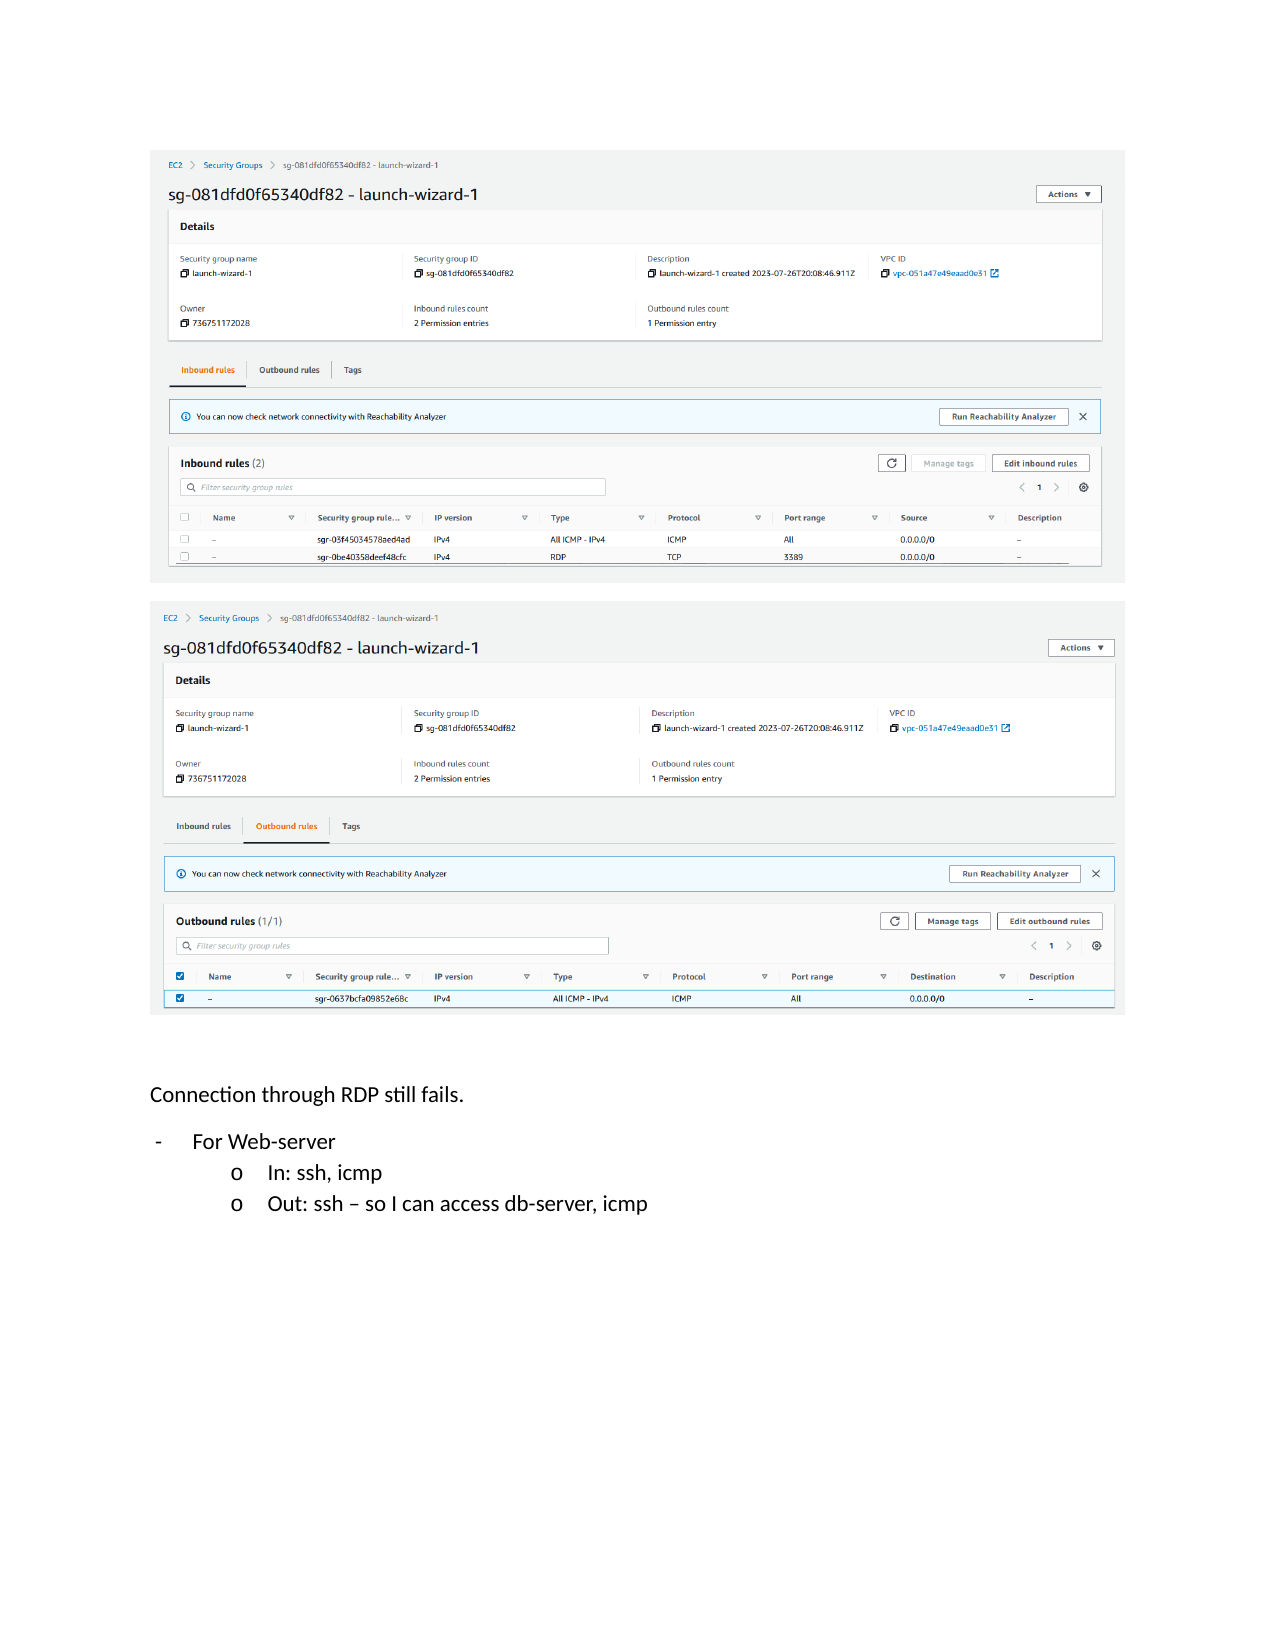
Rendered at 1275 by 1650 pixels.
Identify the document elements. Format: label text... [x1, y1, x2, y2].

list Out: ssh – so I can access db-server, icmp [230, 1189, 1125, 1218]
picture [150, 150, 1125, 583]
picture [150, 601, 1125, 1015]
list For Web-server [155, 1127, 1125, 1155]
text Connection through RDP still fails. [150, 1081, 1125, 1108]
list In: ssh, icmp [230, 1158, 1125, 1187]
